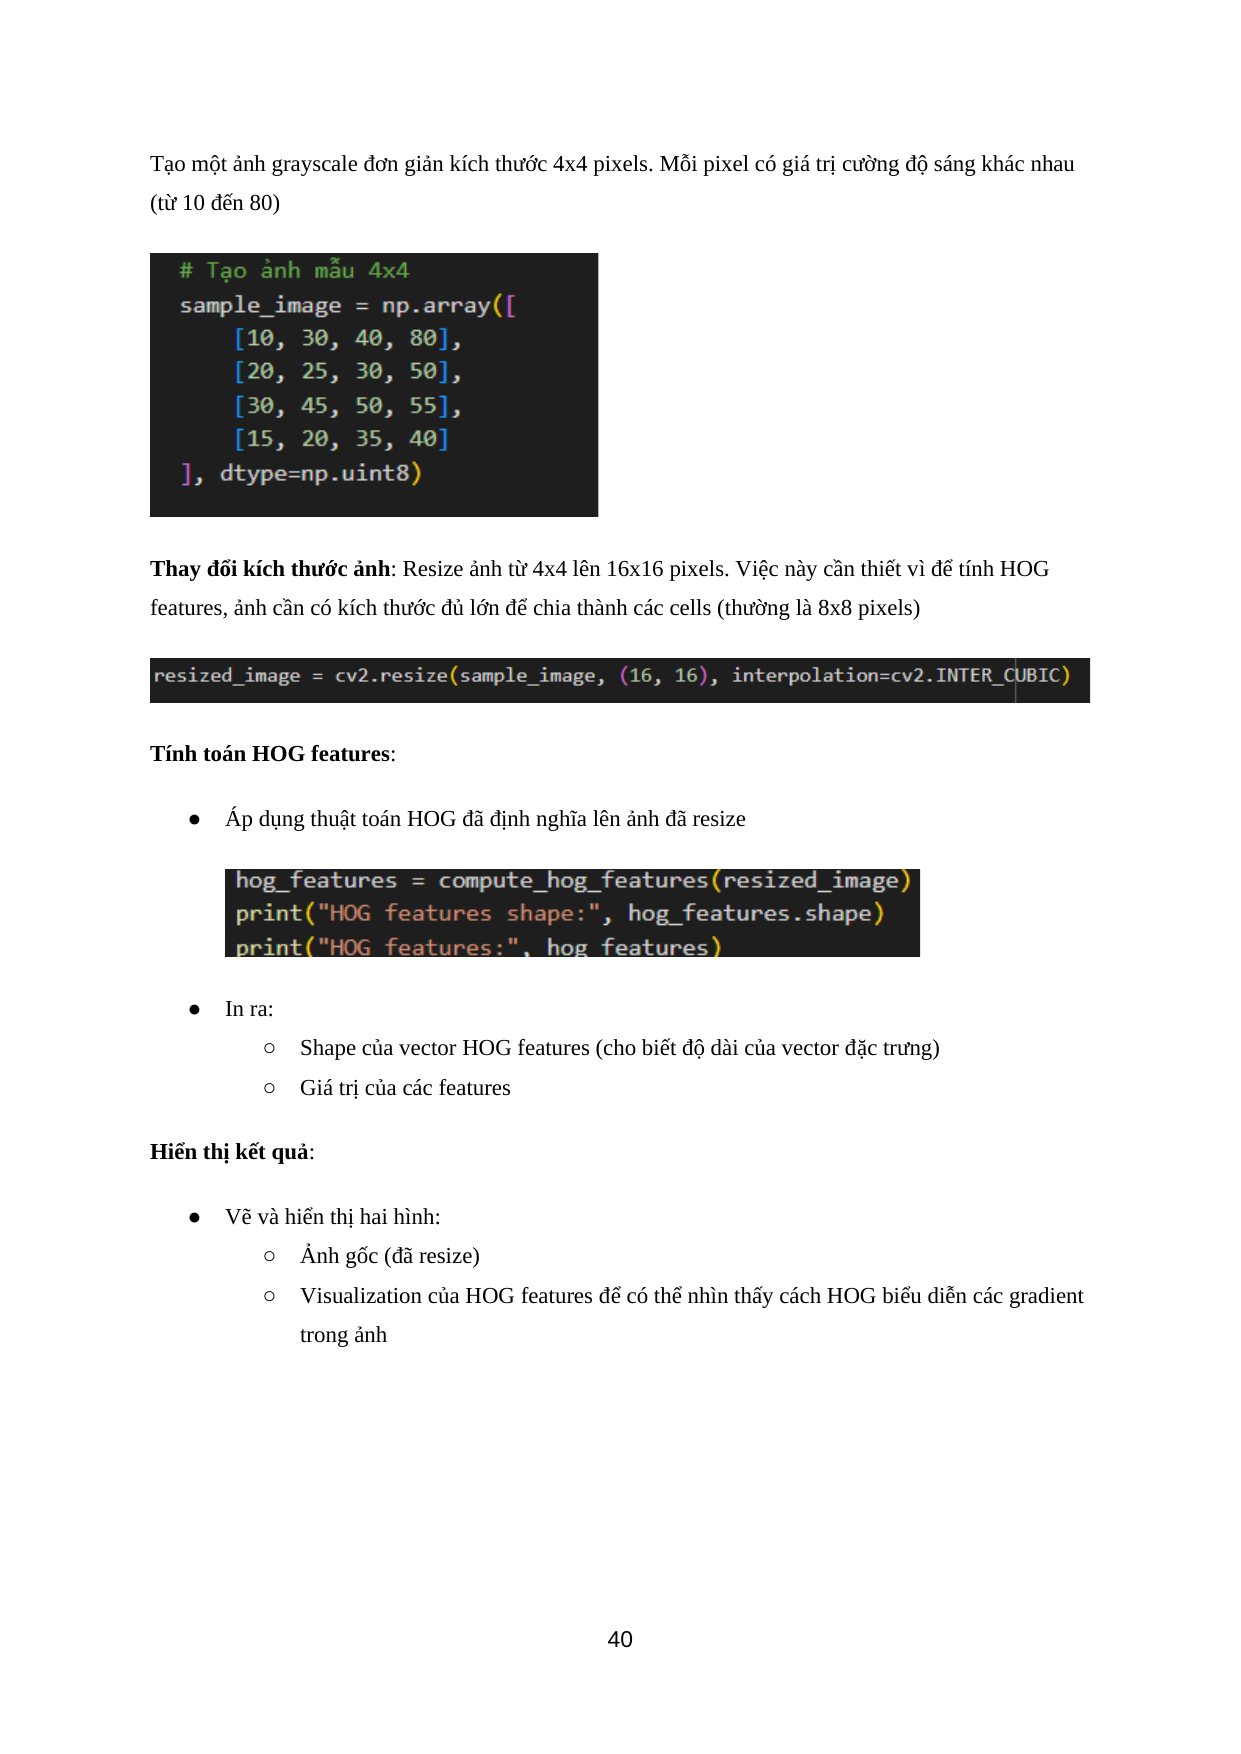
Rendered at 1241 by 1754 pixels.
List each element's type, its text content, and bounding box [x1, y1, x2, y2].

text Tạo một ảnh grayscale đơn giản kích thước 4x4 pixels. Mỗi pixel có giá trị cường độ sáng khác nhau (từ 10 đến 80) [150, 150, 1090, 216]
list Ảnh gốc (đã resize) [262, 1242, 1090, 1269]
list Shape của vector HOG features (cho biết độ dài của vector đặc trưng) [262, 1034, 1090, 1061]
text Hiển thị kết quả: [150, 1138, 1090, 1165]
list Giá trị của các features [262, 1074, 1090, 1100]
text Tính toán HOG features: [150, 740, 1090, 767]
picture [150, 253, 599, 517]
list Áp dụng thuật toán HOG đã định nghĩa lên ảnh đã resize [187, 805, 1090, 831]
list In ra: [187, 995, 1090, 1021]
picture [225, 869, 921, 957]
list Visualization của HOG features để có thể nhìn thấy cách HOG biểu diễn các gradient trong ảnh [262, 1282, 1090, 1348]
list Vẽ và hiển thị hai hình: [187, 1203, 1090, 1229]
text Thay đổi kích thước ảnh: Resize ảnh từ 4x4 lên 16x16 pixels. Việc này cần thiết vì để tính HOG features, ảnh cần có kích thước đủ lớn để chia thành các cells (thường là 8x8 pixels) [150, 554, 1090, 620]
picture [150, 658, 1091, 703]
